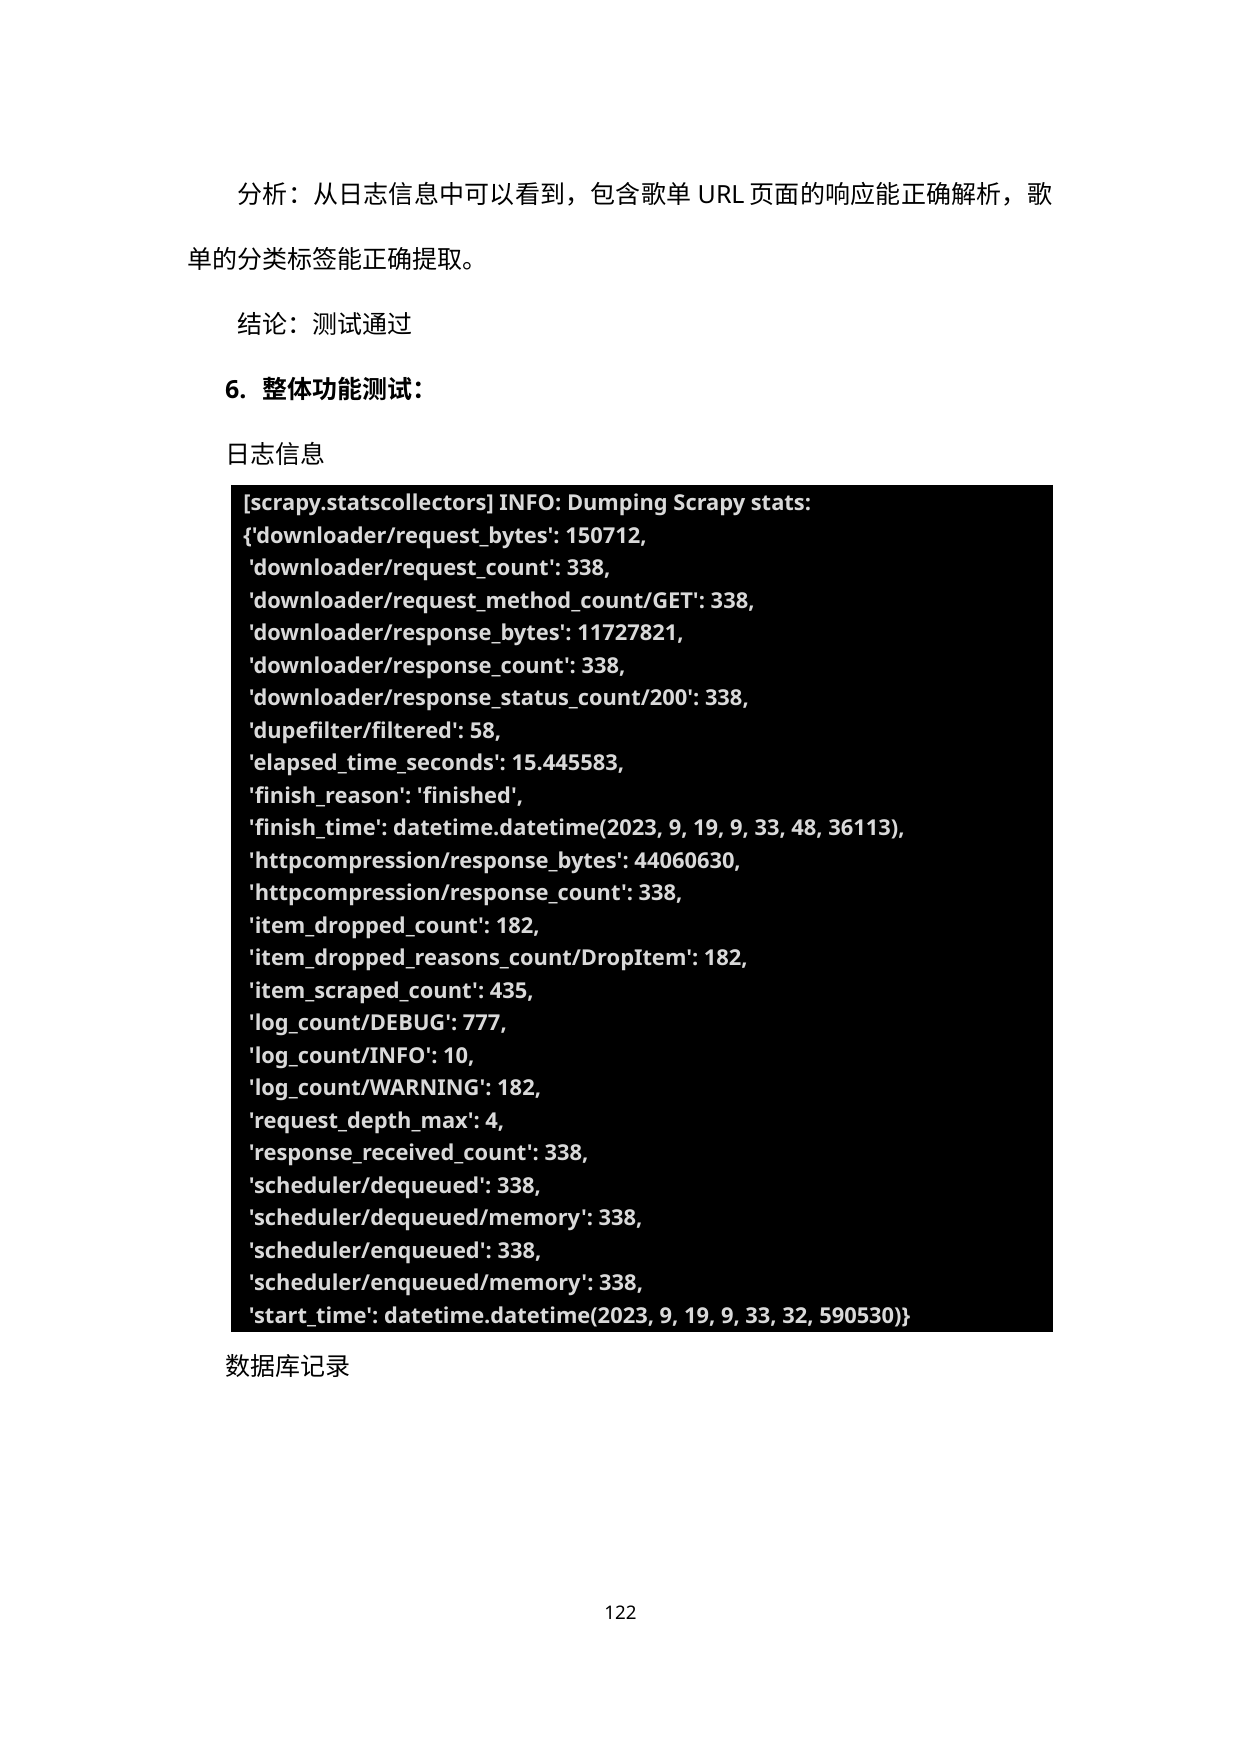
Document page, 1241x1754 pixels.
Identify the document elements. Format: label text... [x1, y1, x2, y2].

text 结论：测试通过 [187, 290, 1053, 355]
text 数据库记录 [225, 1332, 1053, 1397]
list 整体功能测试： [225, 355, 1053, 420]
table_header [scrapy.statscollectors] INFO: Dumping Scrapy stats: {'downloader/request_bytes': 150712, 'downloader/request_count': 338, 'downloader/request_method_count/GET': 338, 'downloader/response_bytes': 11727821, 'downloader/response_count': 338, 'downloader/response_status_count/200': 338, 'dupefilter/filtered': 58, 'elapsed_time_seconds': 15.445583, 'finish_reason': 'finished', 'finish_time': datetime.datetime(2023, 9, 19, 9, 33, 48, 36113), 'httpcompression/response_bytes': 44060630, 'httpcompression/response_count': 338, 'item_dropped_count': 182, 'item_dropped_reasons_count/DropItem': 182, 'item_scraped_count': 435, 'log_count/DEBUG': 777, 'log_count/INFO': 10, 'log_count/WARNING': 182, 'request_depth_max': 4, 'response_received_count': 338, 'scheduler/dequeued': 338, 'scheduler/dequeued/memory': 338, 'scheduler/enqueued': 338, 'scheduler/enqueued/memory': 338, 'start_time': datetime.datetime(2023, 9, 19, 9, 33, 32, 590530)} [232, 486, 1052, 1331]
text 日志信息 [225, 420, 1053, 485]
text 分析：从日志信息中可以看到，包含歌单URL页面的响应能正确解析，歌单的分类标签能正确提取。 [187, 160, 1053, 290]
